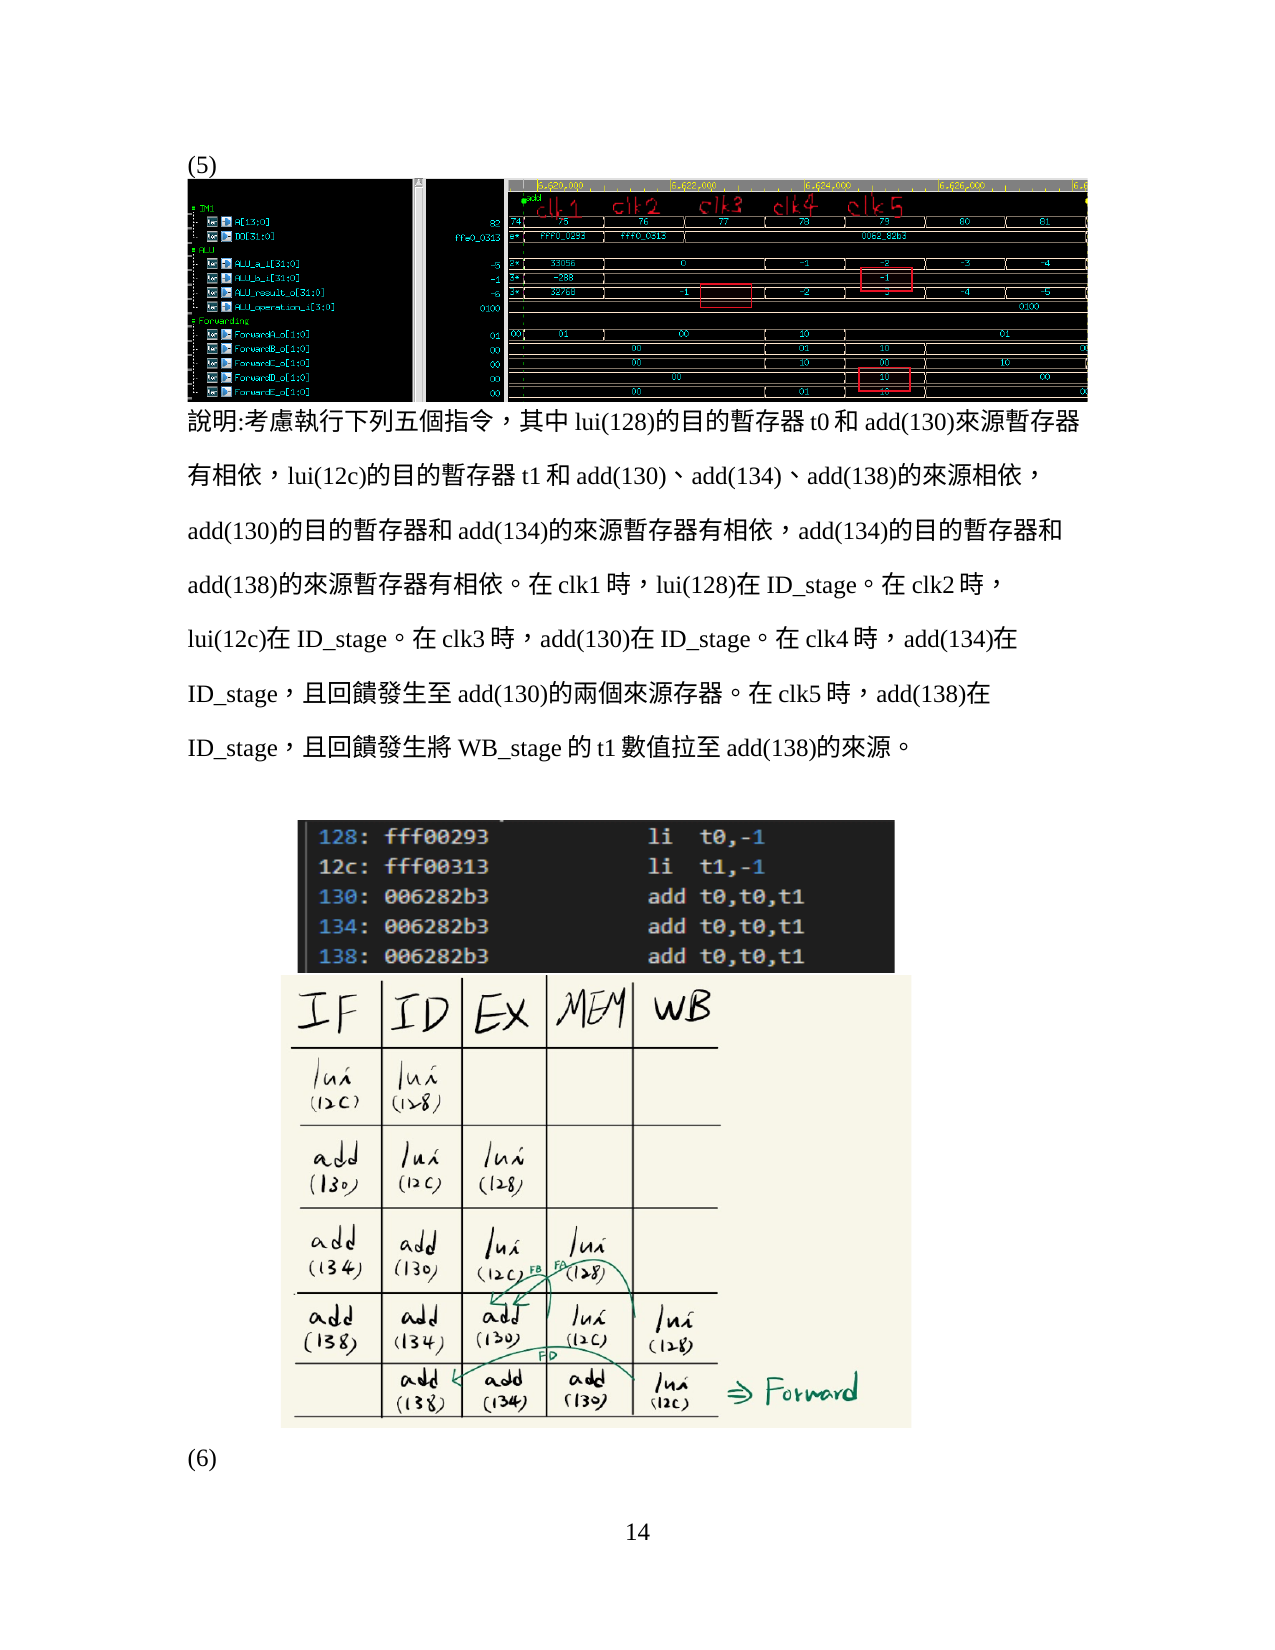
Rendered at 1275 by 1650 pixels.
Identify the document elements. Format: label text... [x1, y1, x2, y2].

picture [187, 178, 1088, 402]
text (5) [187, 150, 1087, 178]
picture [297, 820, 895, 973]
picture [280, 975, 912, 1428]
text 說明:考慮執行下列五個指令，其中lui(128)的目的暫存器t0和add(130)來源暫存器有相依，lui(12c)的目的暫存器t1和add(130)、add(134)、add(138)的來源相依，add(130)的目的暫存器和add(134)的來源暫存器有相依，add(134)的目的暫存器和add(138)的來源暫存器有相依。在clk1時，lui(128)在ID_stage。在clk2時，lui(12c)在ID_stage。在clk3時，add(130)在ID_stage。在clk4時，add(134)在ID_stage，且回饋發生至add(130)的兩個來源存器。在clk5時，add(138)在ID_stage，且回饋發生將WB_stage的t1數值拉至add(138)的來源。 [187, 402, 1087, 764]
text (6) [187, 1443, 1087, 1472]
